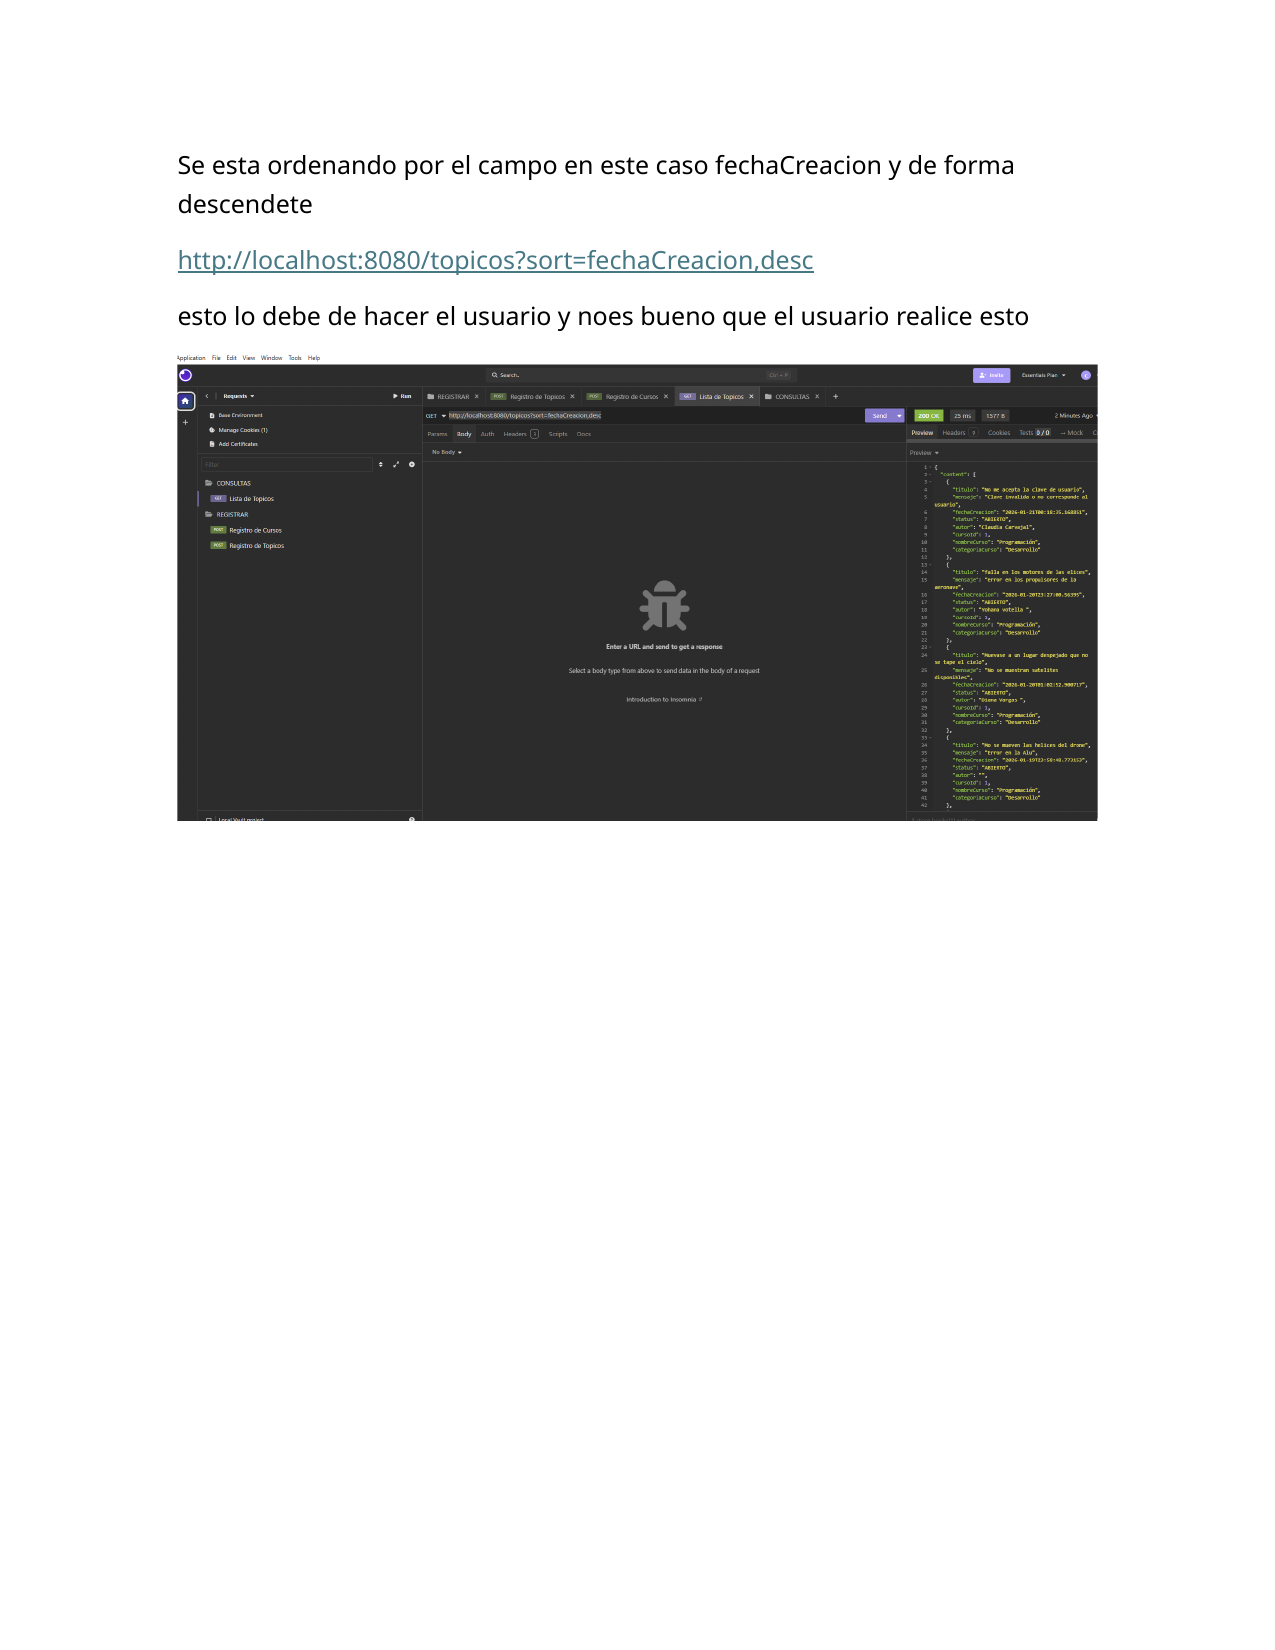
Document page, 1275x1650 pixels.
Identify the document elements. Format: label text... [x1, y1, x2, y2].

text esto lo debe de hacer el usuario y noes bueno que el usuario realice esto [177, 298, 1098, 332]
text Se esta ordenando por el campo en este caso fechaCreacion y de forma descendete [177, 148, 1098, 221]
picture [177, 354, 1098, 821]
text http://localhost:8080/topicos?sort=fechaCreacion,desc [177, 243, 1098, 277]
